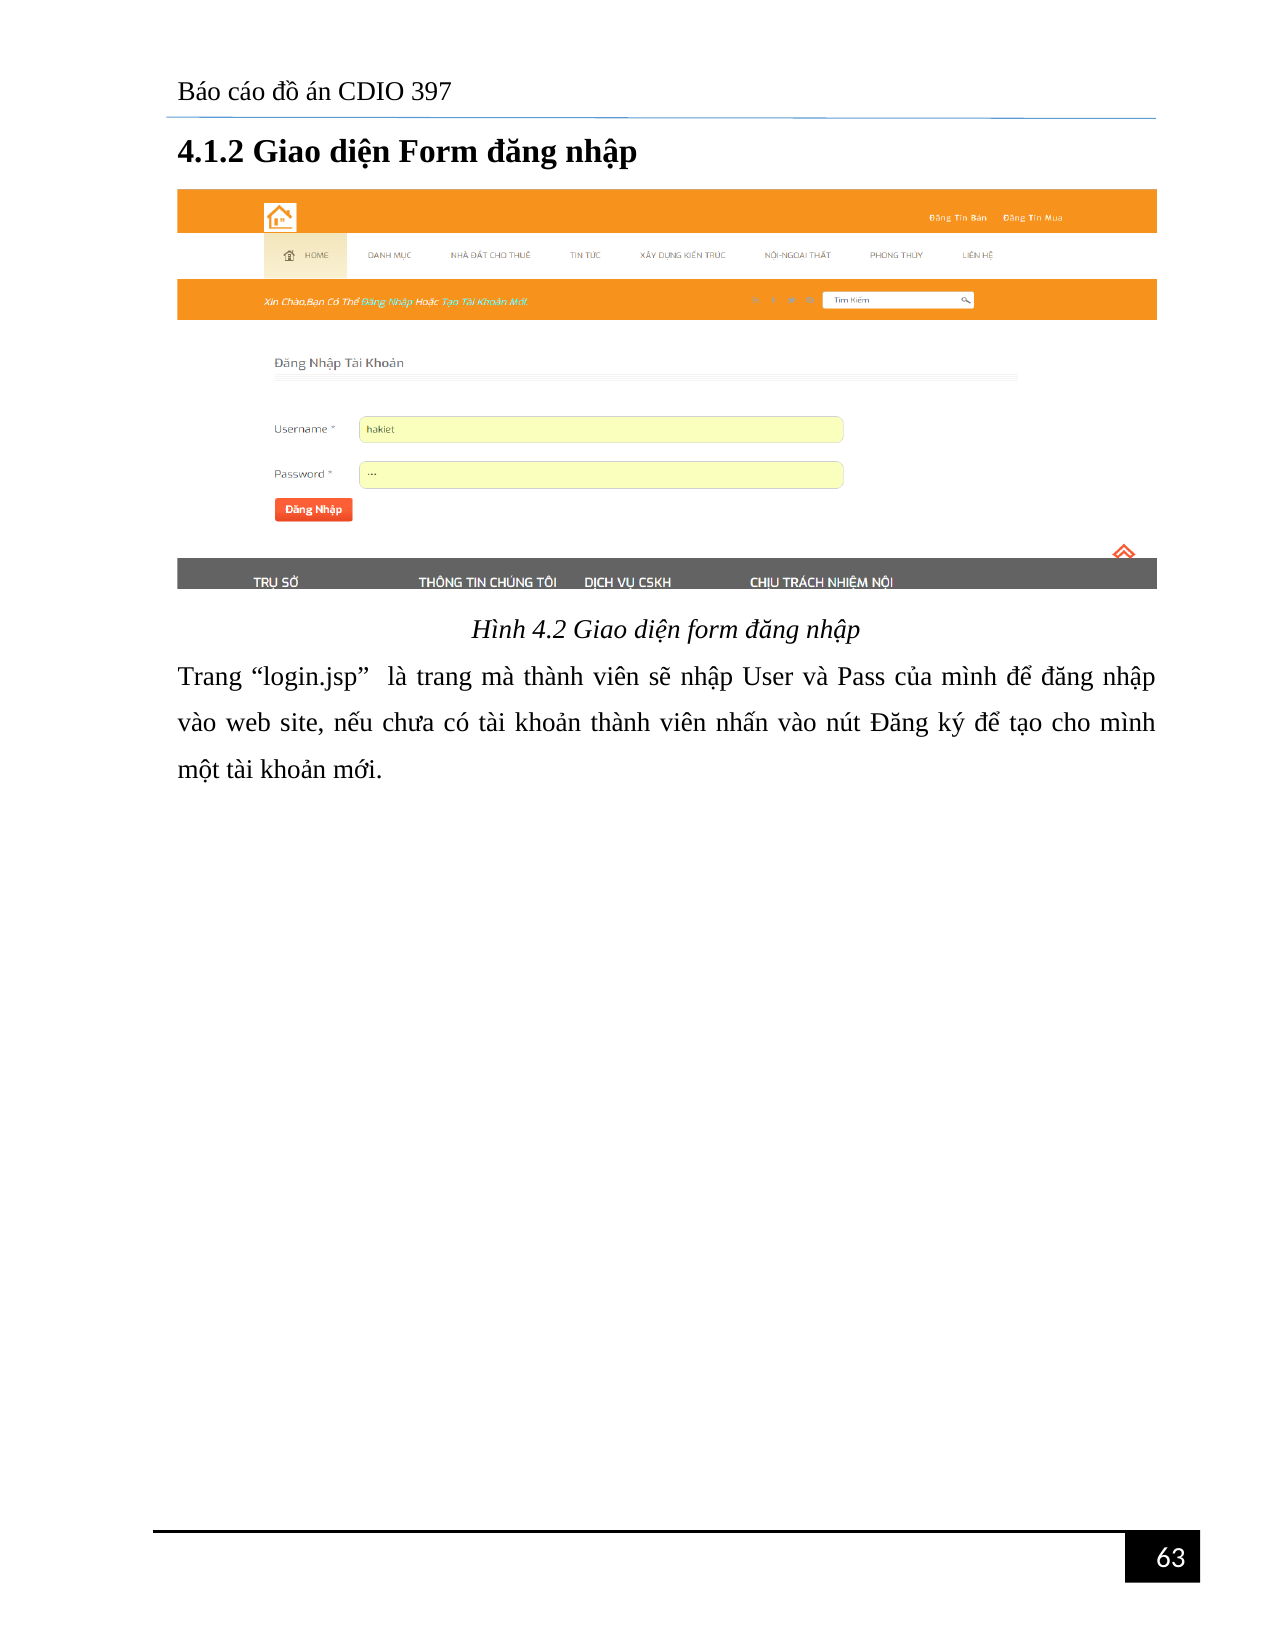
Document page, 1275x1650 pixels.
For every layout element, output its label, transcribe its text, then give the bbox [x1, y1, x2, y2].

picture [177, 188, 1157, 589]
subtitle 4.1.2 Giao diện Form đăng nhập [177, 131, 1157, 169]
text Hình 4.2 Giao diện form đăng nhập [177, 613, 1157, 644]
text Trang “login.jsp” là trang mà thành viên sẽ nhập User và Pass của mình để đăng nhập vào web site, nếu chưa có tài khoản thành viên nhấn vào nút Đăng ký để tạo cho mình một tài khoản mới. [177, 660, 1157, 784]
